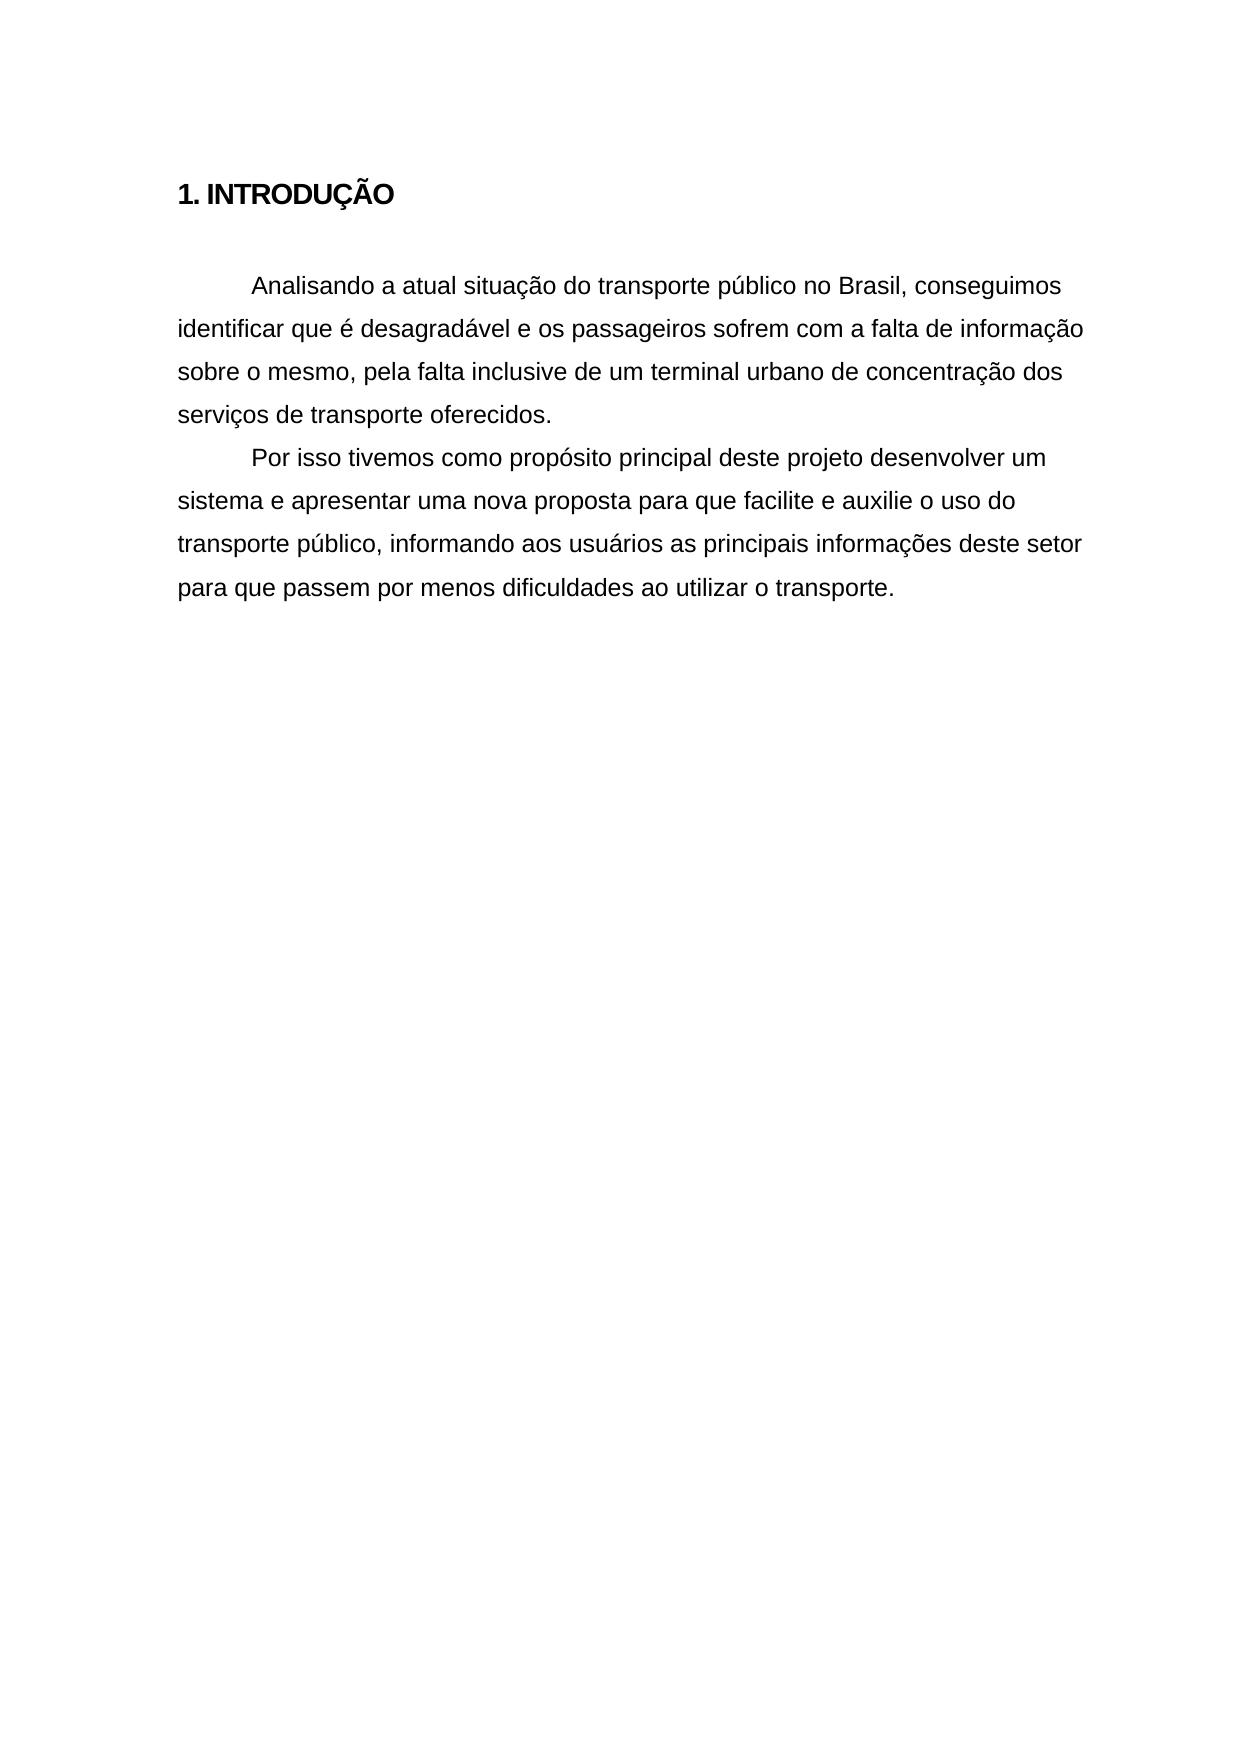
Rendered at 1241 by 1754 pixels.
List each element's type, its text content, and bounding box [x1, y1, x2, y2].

text Analisando a atual situação do transporte público no Brasil, conseguimos identificar que é desagradável e os passageiros sofrem com a falta de informação sobre o mesmo, pela falta inclusive de um terminal urbano de concentração dos serviços de transporte oferecidos. [177, 271, 1122, 429]
title 1. INTRODUÇÃO [177, 177, 1122, 211]
text Por isso tivemos como propósito principal deste projeto desenvolver um sistema e apresentar uma nova proposta para que facilite e auxilie o uso do transporte público, informando aos usuários as principais informações deste setor para que passem por menos dificuldades ao utilizar o transporte. [177, 443, 1122, 601]
